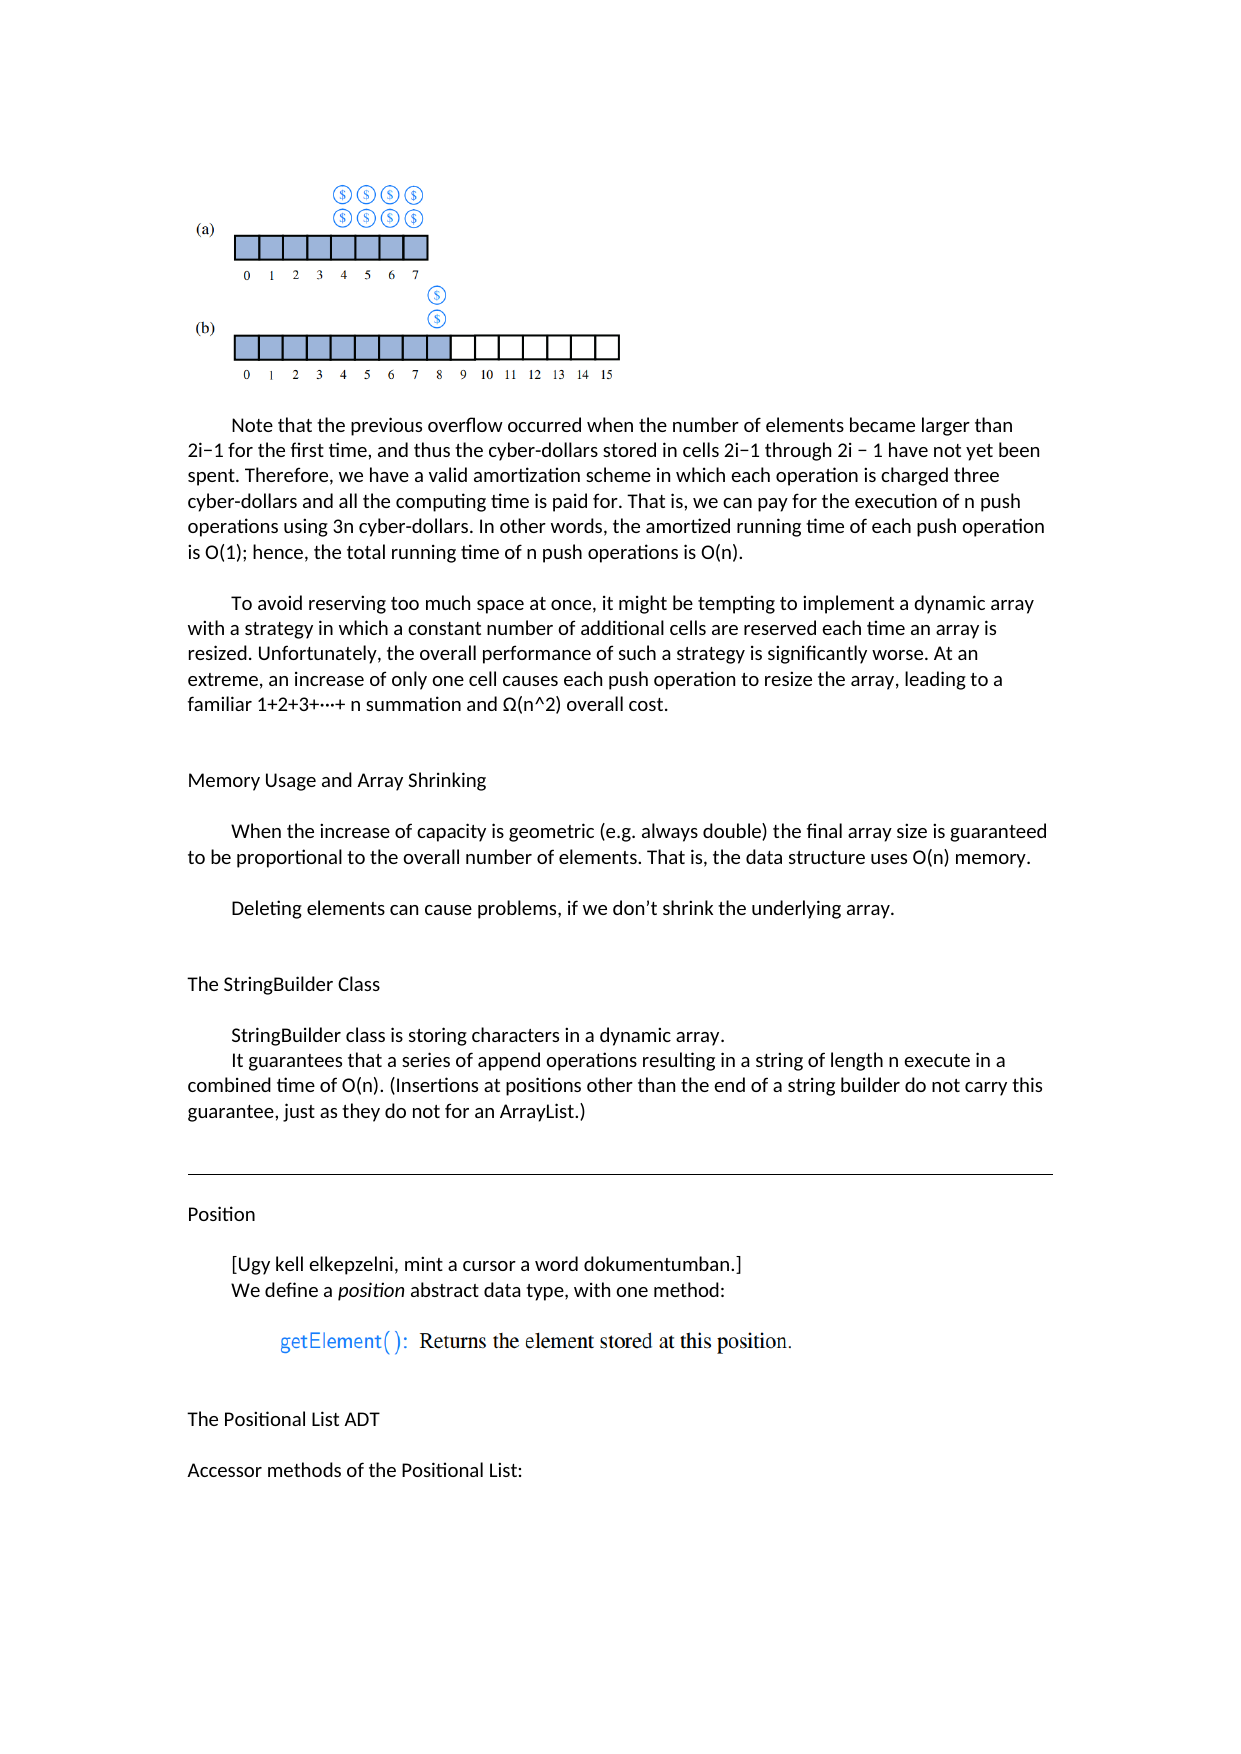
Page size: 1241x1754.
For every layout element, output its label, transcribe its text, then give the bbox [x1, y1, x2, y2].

list Accessor methods of the Positional List: [187, 1457, 1053, 1482]
list When the increase of capacity is geometric (e.g. always double) the final array size is guaranteed to be proportional to the overall number of elements. That is, the data structure uses O(n) memory. [187, 818, 1053, 869]
list The StringBuilder Class [187, 971, 1053, 996]
list Memory Usage and Array Shrinking [187, 768, 1053, 793]
list It guarantees that a series of append operations resulting in a string of length n execute in a combined time of O(n). (Insertions at positions other than the end of a string builder do not carry this guarantee, just as they do not for an ArrayList.) [187, 1047, 1053, 1123]
list Note that the previous overflow occurred when the number of elements became larger than 2i−1 for the first time, and thus the cyber-dollars stored in cells 2i−1 through 2i − 1 have not yet been spent. Therefore, we have a valid amortization scheme in which each operation is charged three cyber-dollars and all the computing time is paid for. That is, we can pay for the execution of n push operations using 3n cyber-dollars. In other words, the amortized running time of each push operation is O(1); hence, the total running time of n push operations is O(n). [187, 412, 1053, 564]
list StringBuilder class is storing characters in a dynamic array. [187, 1022, 1053, 1047]
list To avoid reserving too much space at once, it might be tempting to implement a dynamic array with a strategy in which a constant number of additional cells are reserved each time an array is resized. Unfortunately, the overall performance of such a strategy is significantly worse. At an extreme, an increase of only one cell causes each push operation to resize the array, leading to a familiar 1+2+3+···+ n summation and Ω(n^2) overall cost. [187, 590, 1053, 717]
list Position [187, 1201, 1053, 1226]
picture [187, 175, 639, 387]
list Deleting elements can cause problems, if we don’t shrink the underlying array. [187, 895, 1053, 920]
list [Ugy kell elkepzelni, mint a cursor a word dokumentumban.] [187, 1252, 1053, 1277]
list We define a position abstract data type, with one method: [187, 1277, 1053, 1302]
picture [275, 1327, 797, 1356]
list The Positional List ADT [187, 1406, 1053, 1432]
